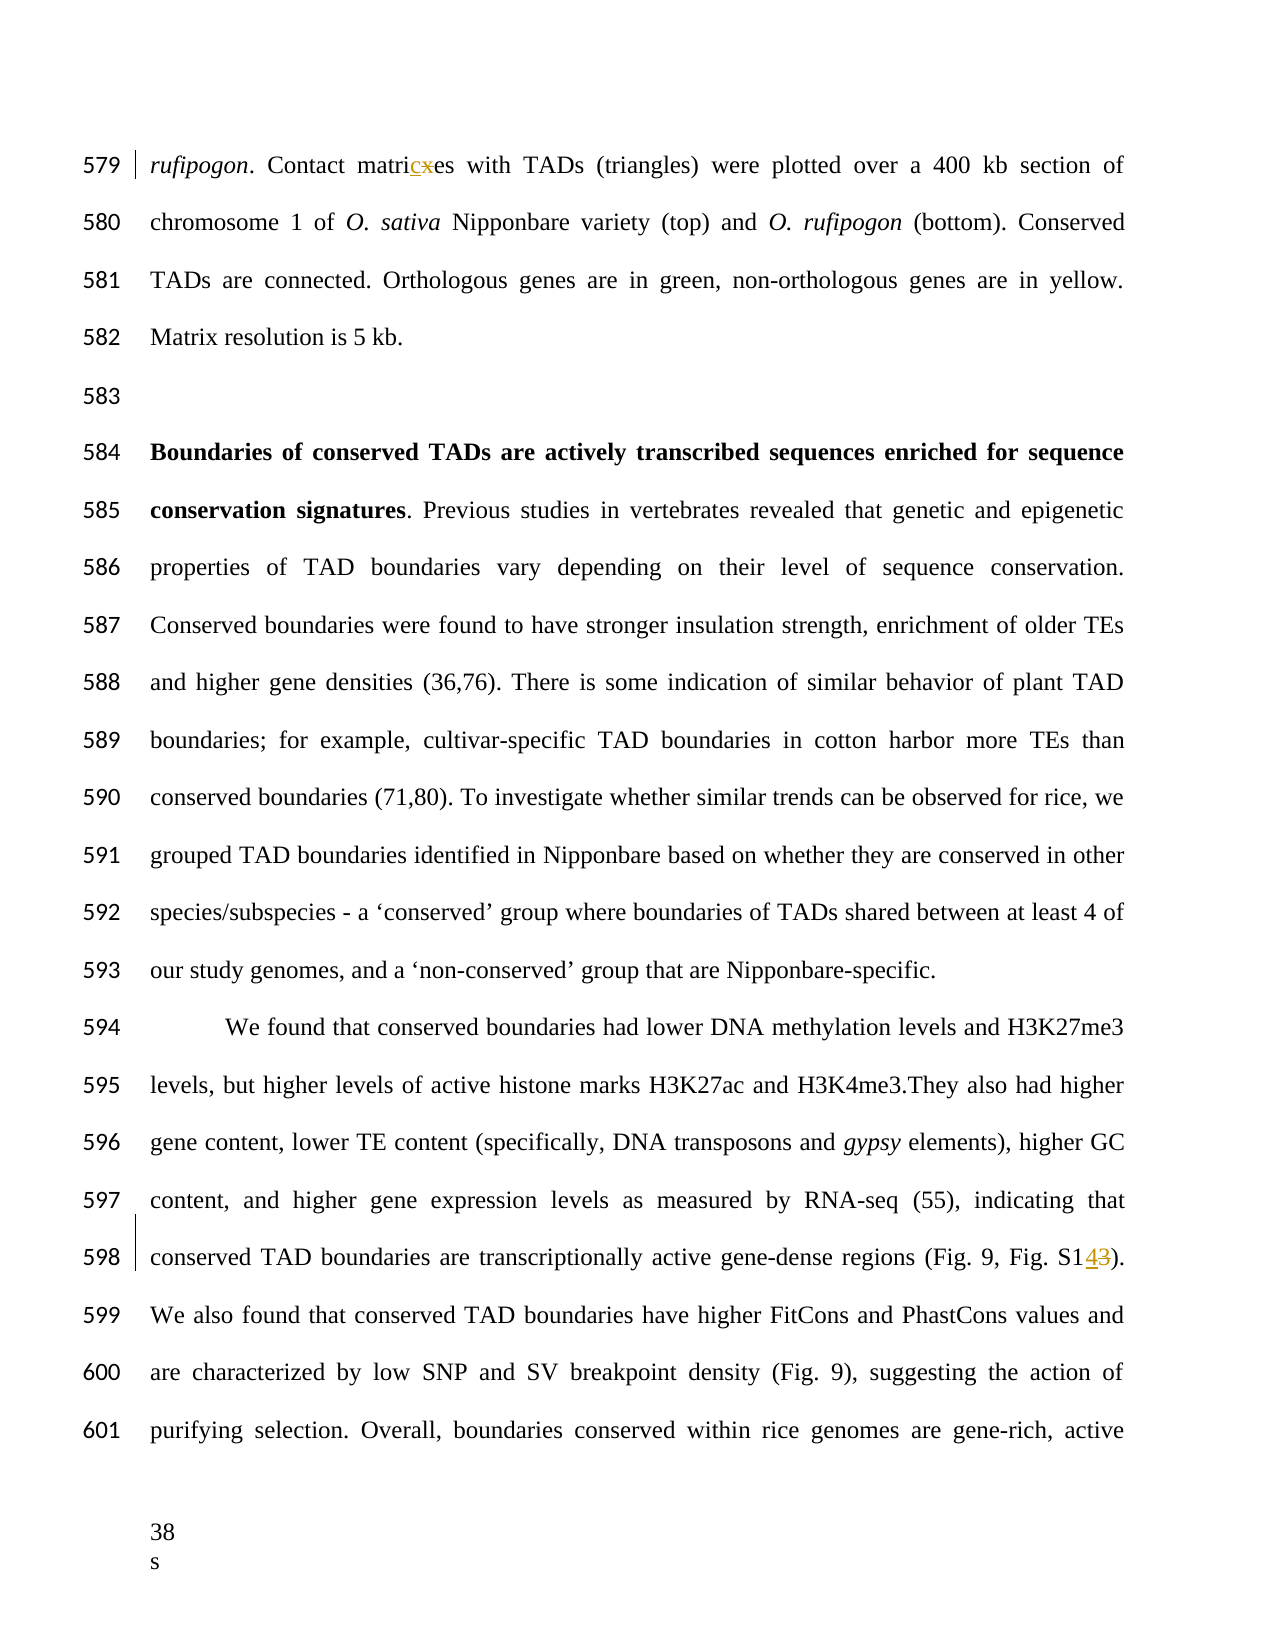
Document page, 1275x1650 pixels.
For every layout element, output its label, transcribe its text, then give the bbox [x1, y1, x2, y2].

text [150, 150, 1125, 351]
text Boundaries of conserved TADs are actively transcribed sequences enriched for sequence conservation signatures. Previous studies in vertebrates revealed that genetic and epigenetic properties of TAD boundaries vary depending on their level of sequence conservation. Conserved boundaries were found to have stronger insulation strength, enrichment of older TEs and higher gene densities (36,76). There is some indication of similar behavior of plant TAD boundaries; for example, cultivar-specific TAD boundaries in cotton harbor more TEs than conserved boundaries (71,80). To investigate whether similar trends can be observed for rice, we grouped TAD boundaries identified in Nipponbare based on whether they are conserved in other species/subspecies - a ‘conserved’ group where boundaries of TADs shared between at least 4 of our study genomes, and a ‘non-conserved’ group that are Nipponbare-specific. [150, 437, 1125, 984]
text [150, 1012, 1125, 1444]
